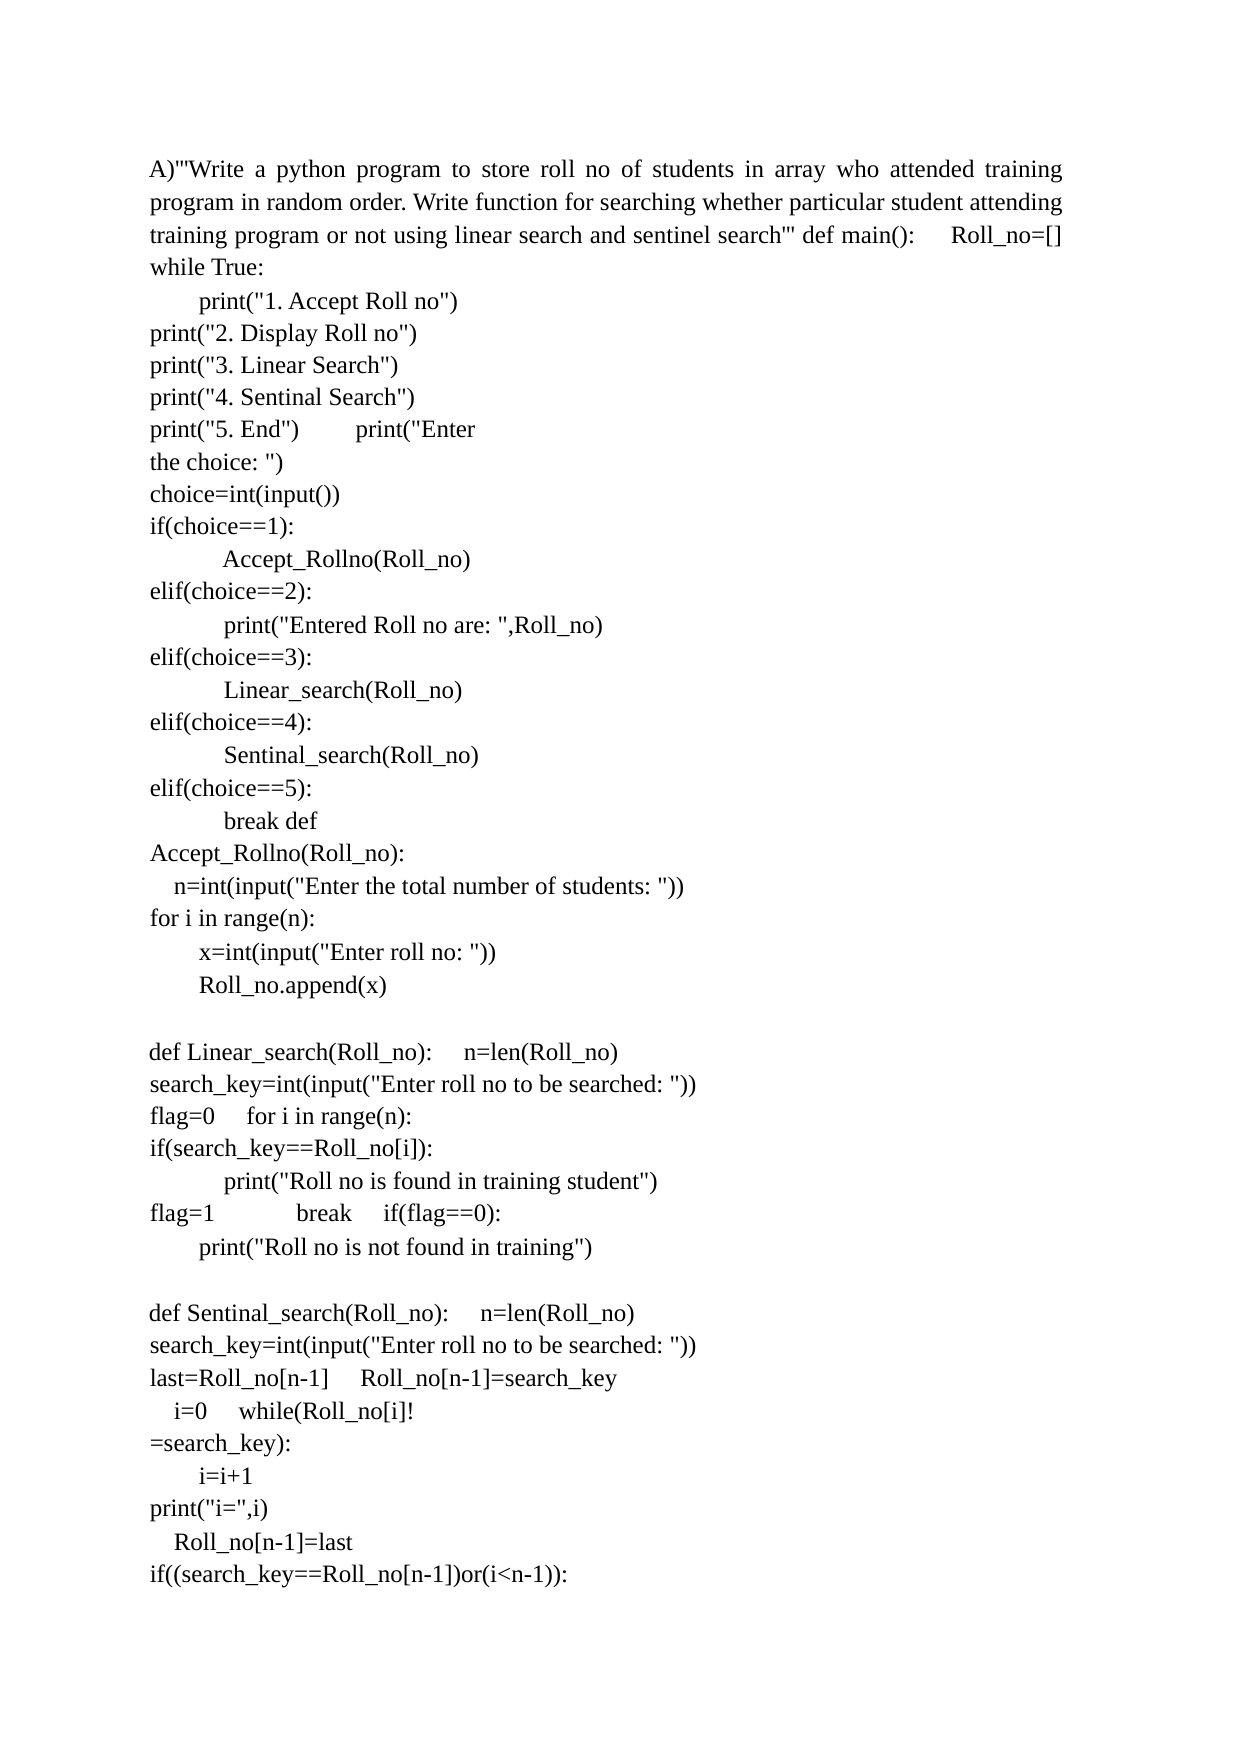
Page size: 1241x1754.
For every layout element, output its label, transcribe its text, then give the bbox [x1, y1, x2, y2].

text def Linear_search(Roll_no): n=len(Roll_no) search_key=int(input("Enter roll no to be searched: ")) flag=0 for i in range(n): if(search_key==Roll_no[i]): [148, 1037, 722, 1162]
text Sentinal_search(Roll_no) elif(choice==5): [148, 741, 641, 801]
text i=i+1 print("i=",i) [148, 1461, 379, 1522]
text print("Roll no is found in training student") flag=1 break if(flag==0): [148, 1166, 659, 1227]
text break def Accept_Rollno(Roll_no): [148, 806, 448, 867]
text x=int(input("Enter roll no: ")) [148, 937, 641, 966]
text def Sentinal_search(Roll_no): n=len(Roll_no) search_key=int(input("Enter roll no to be searched: ")) last=Roll_no[n-1] Roll_no[n-1]=search_key [148, 1298, 722, 1391]
text Linear_search(Roll_no) elif(choice==4): [148, 675, 633, 736]
text print("1. Accept Roll no") print("2. Display Roll no") print("3. Linear Search") print("4. Sentinal Search") print("5. End") print("Enter the choice: ") choice=int(input()) if(choice==1): [148, 286, 476, 540]
text print("Roll no is not found in training") [148, 1232, 641, 1261]
text A)'''Write a python program to store roll no of students in array who attended training program in random order. Write function for searching whether particular student attending training program or not using linear search and sentinel search''' def main(): Roll_no=[] while True: [148, 154, 1064, 281]
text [148, 1527, 641, 1588]
text n=int(input("Enter the total number of students: ")) for i in range(n): [148, 871, 721, 932]
text Accept_Rollno(Roll_no) elif(choice==2): [148, 544, 641, 605]
text Roll_no.append(x) [148, 970, 641, 999]
text print("Entered Roll no are: ",Roll_no) elif(choice==3): [148, 610, 641, 671]
text i=0 while(Roll_no[i]!=search_key): [148, 1396, 533, 1457]
